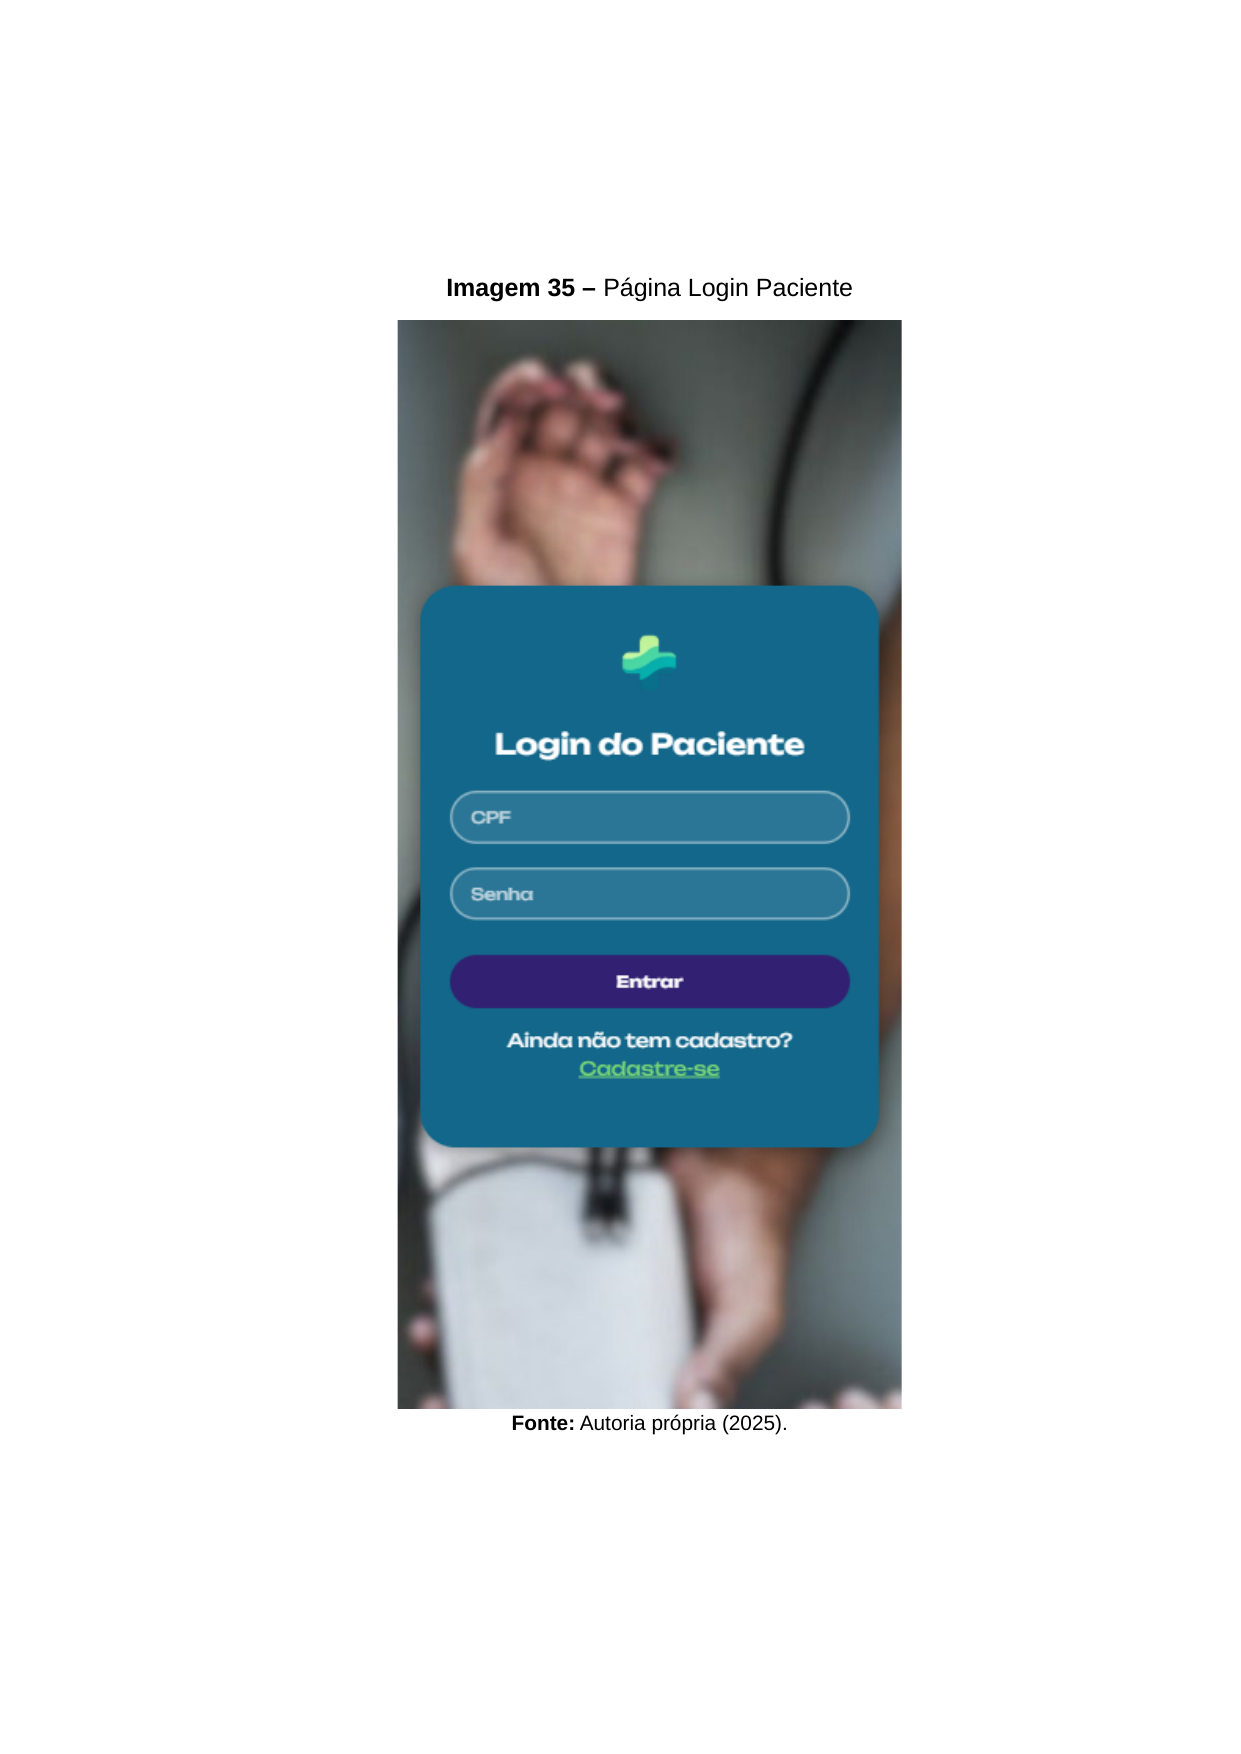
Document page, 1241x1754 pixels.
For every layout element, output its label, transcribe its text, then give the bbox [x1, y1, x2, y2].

text Imagem 35 – Página Login Paciente [177, 273, 1122, 301]
picture [397, 320, 902, 1409]
text Fonte: Autoria própria (2025). [177, 1411, 1122, 1435]
